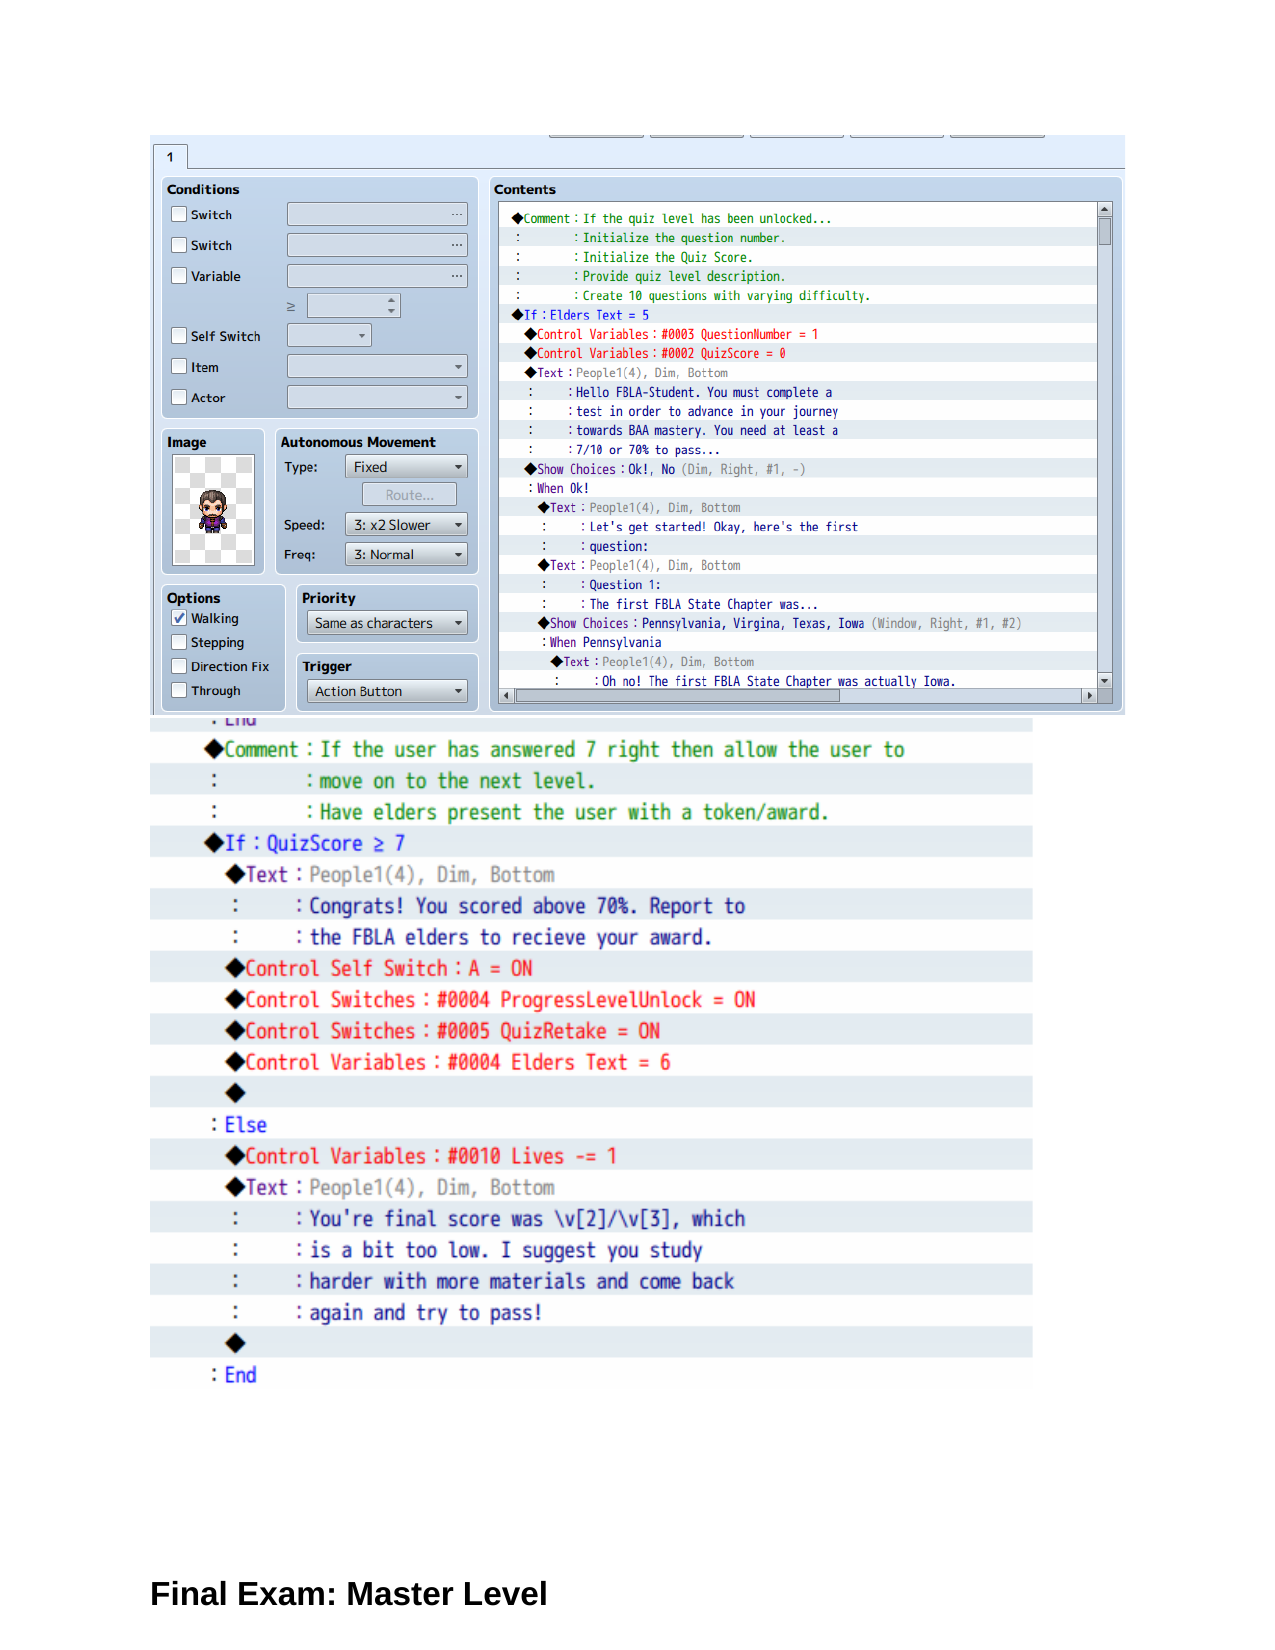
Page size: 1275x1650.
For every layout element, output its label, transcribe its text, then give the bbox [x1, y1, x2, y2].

picture [150, 135, 1125, 715]
picture [150, 718, 1033, 1389]
text Final Exam: Master Level [150, 1574, 1125, 1612]
